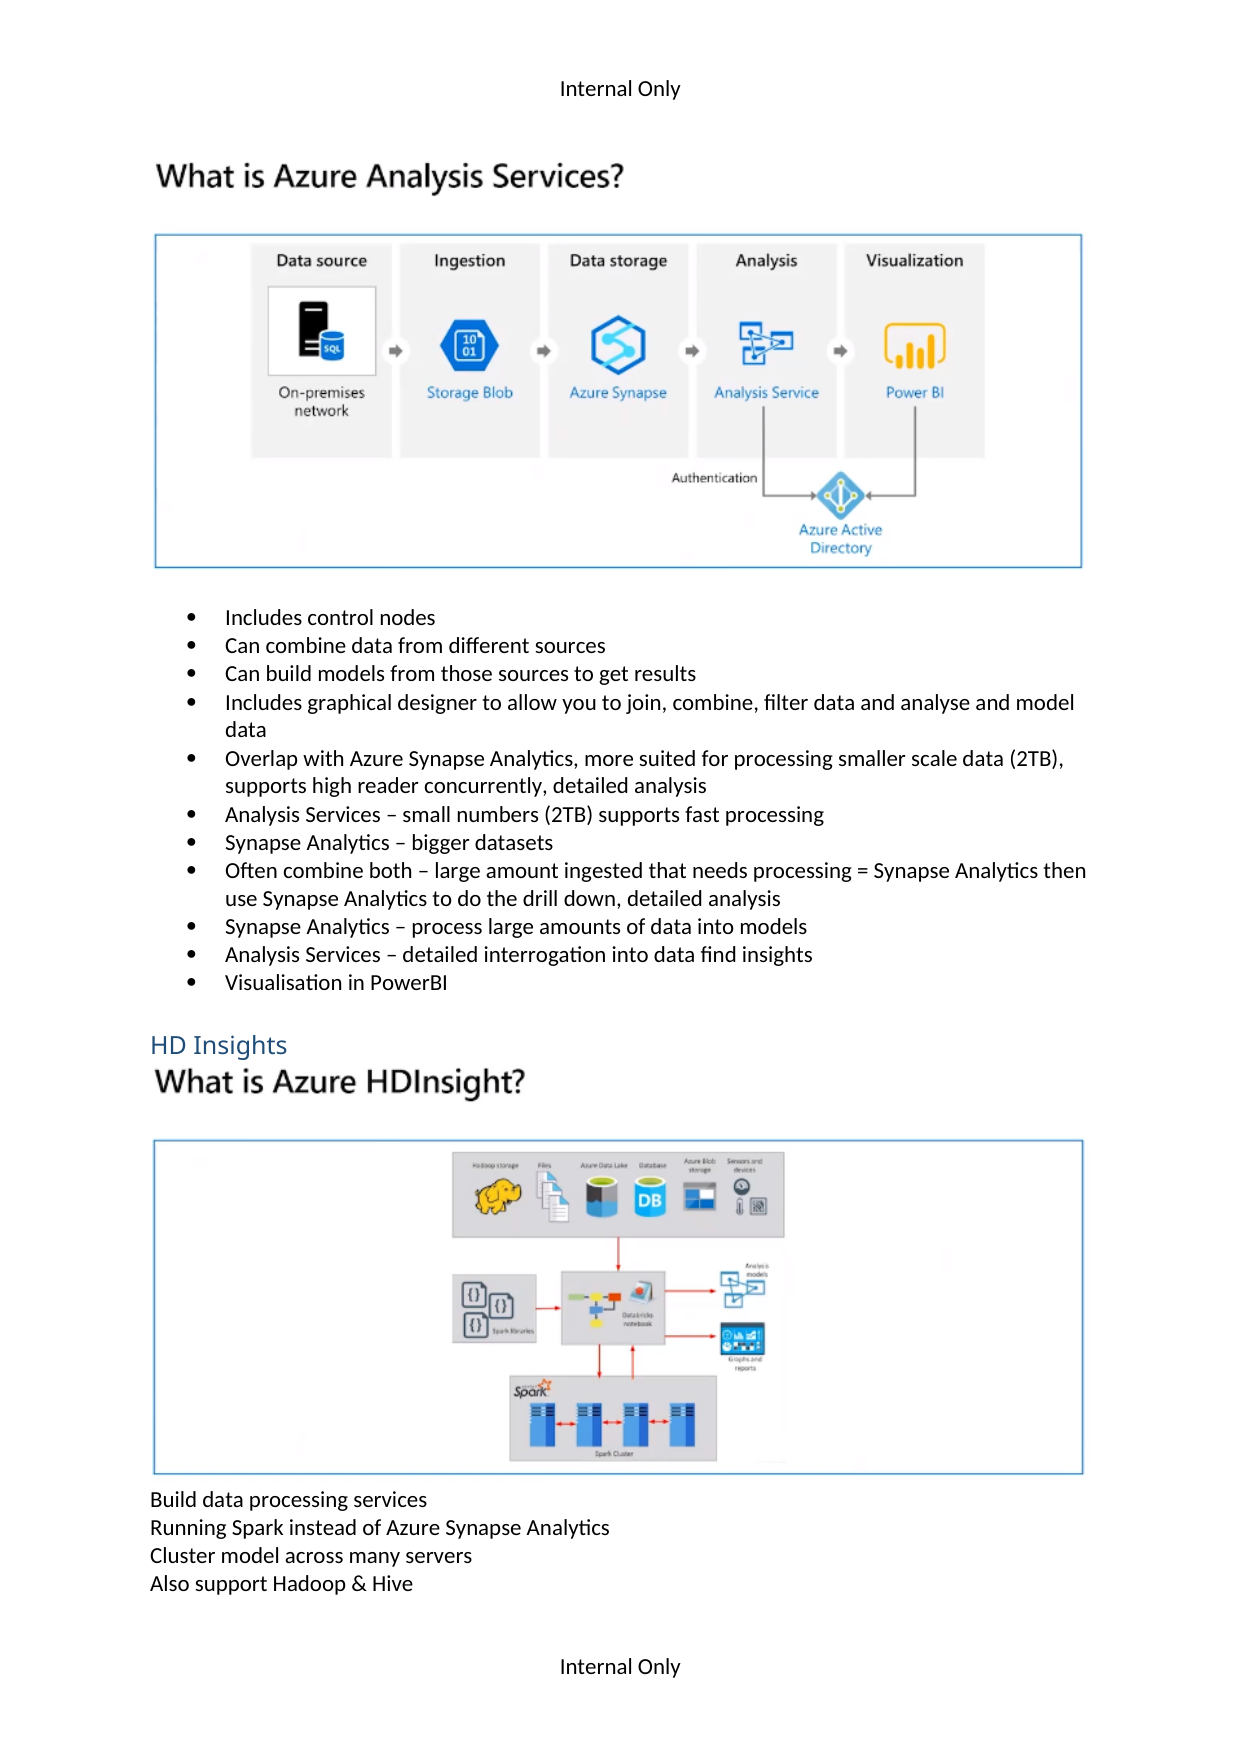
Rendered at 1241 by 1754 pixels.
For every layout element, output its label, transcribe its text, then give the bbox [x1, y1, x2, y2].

list Synapse Analytics – process large amounts of data into models [187, 912, 1090, 940]
list Analysis Services – small numbers (2TB) supports fast processing [187, 800, 1090, 828]
subtitle HD Insights [150, 1028, 1090, 1062]
picture [150, 1062, 1091, 1485]
list Visualisation in PowerBI [187, 968, 1090, 996]
list Can combine data from different sources [187, 632, 1090, 659]
list Includes control nodes [187, 603, 1090, 632]
list Can build models from those sources to get results [187, 659, 1090, 688]
text Build data processing services [150, 1485, 1090, 1513]
text Also support Hadoop & Hive [150, 1569, 1090, 1597]
list Analysis Services – detailed interrogation into data find insights [187, 940, 1090, 968]
list Overlap with Azure Synapse Analytics, more suited for processing smaller scale data (2TB), supports high reader concurrently, detailed analysis [187, 744, 1090, 800]
list Includes graphical designer to allow you to join, combine, filter data and analyse and model data [187, 688, 1090, 744]
text Cluster model across many servers [150, 1541, 1090, 1569]
picture [150, 150, 1091, 576]
text Running Spark instead of Azure Synapse Analytics [150, 1513, 1090, 1541]
list Often combine both – large amount ingested that needs processing = Synapse Analytics then use Synapse Analytics to do the drill down, detailed analysis [187, 856, 1090, 912]
list Synapse Analytics – bigger datasets [187, 828, 1090, 856]
